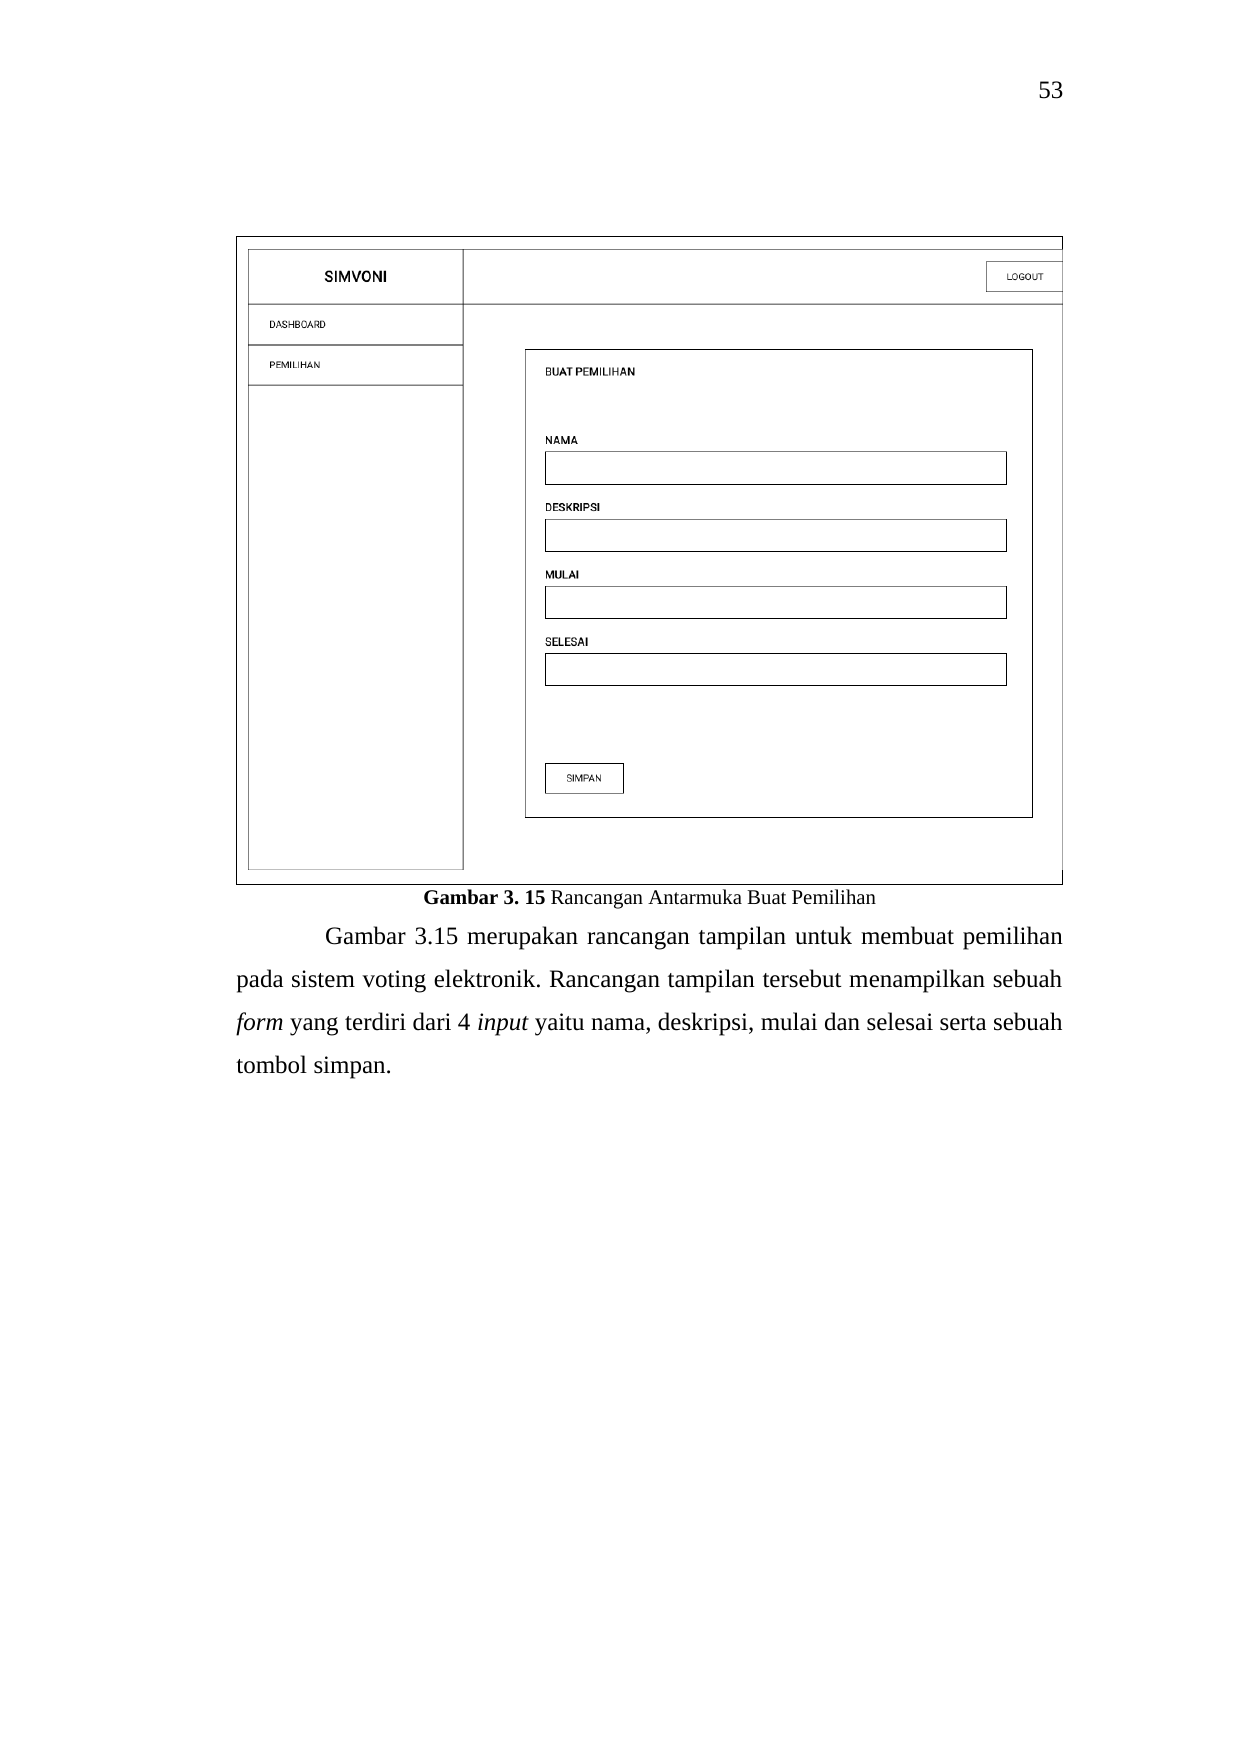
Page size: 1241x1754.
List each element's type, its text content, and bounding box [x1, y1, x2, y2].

text Gambar 3. 15 Rancangan Antarmuka Buat Pemilihan [236, 885, 1063, 909]
table_header [237, 237, 1062, 884]
picture [248, 249, 1063, 870]
text Gambar 3.15 merupakan rancangan tampilan untuk membuat pemilihan pada sistem voting elektronik. Rancangan tampilan tersebut menampilkan sebuah form yang terdiri dari 4 input yaitu nama, deskripsi, mulai dan selesai serta sebuah tombol simpan. [236, 921, 1063, 1079]
